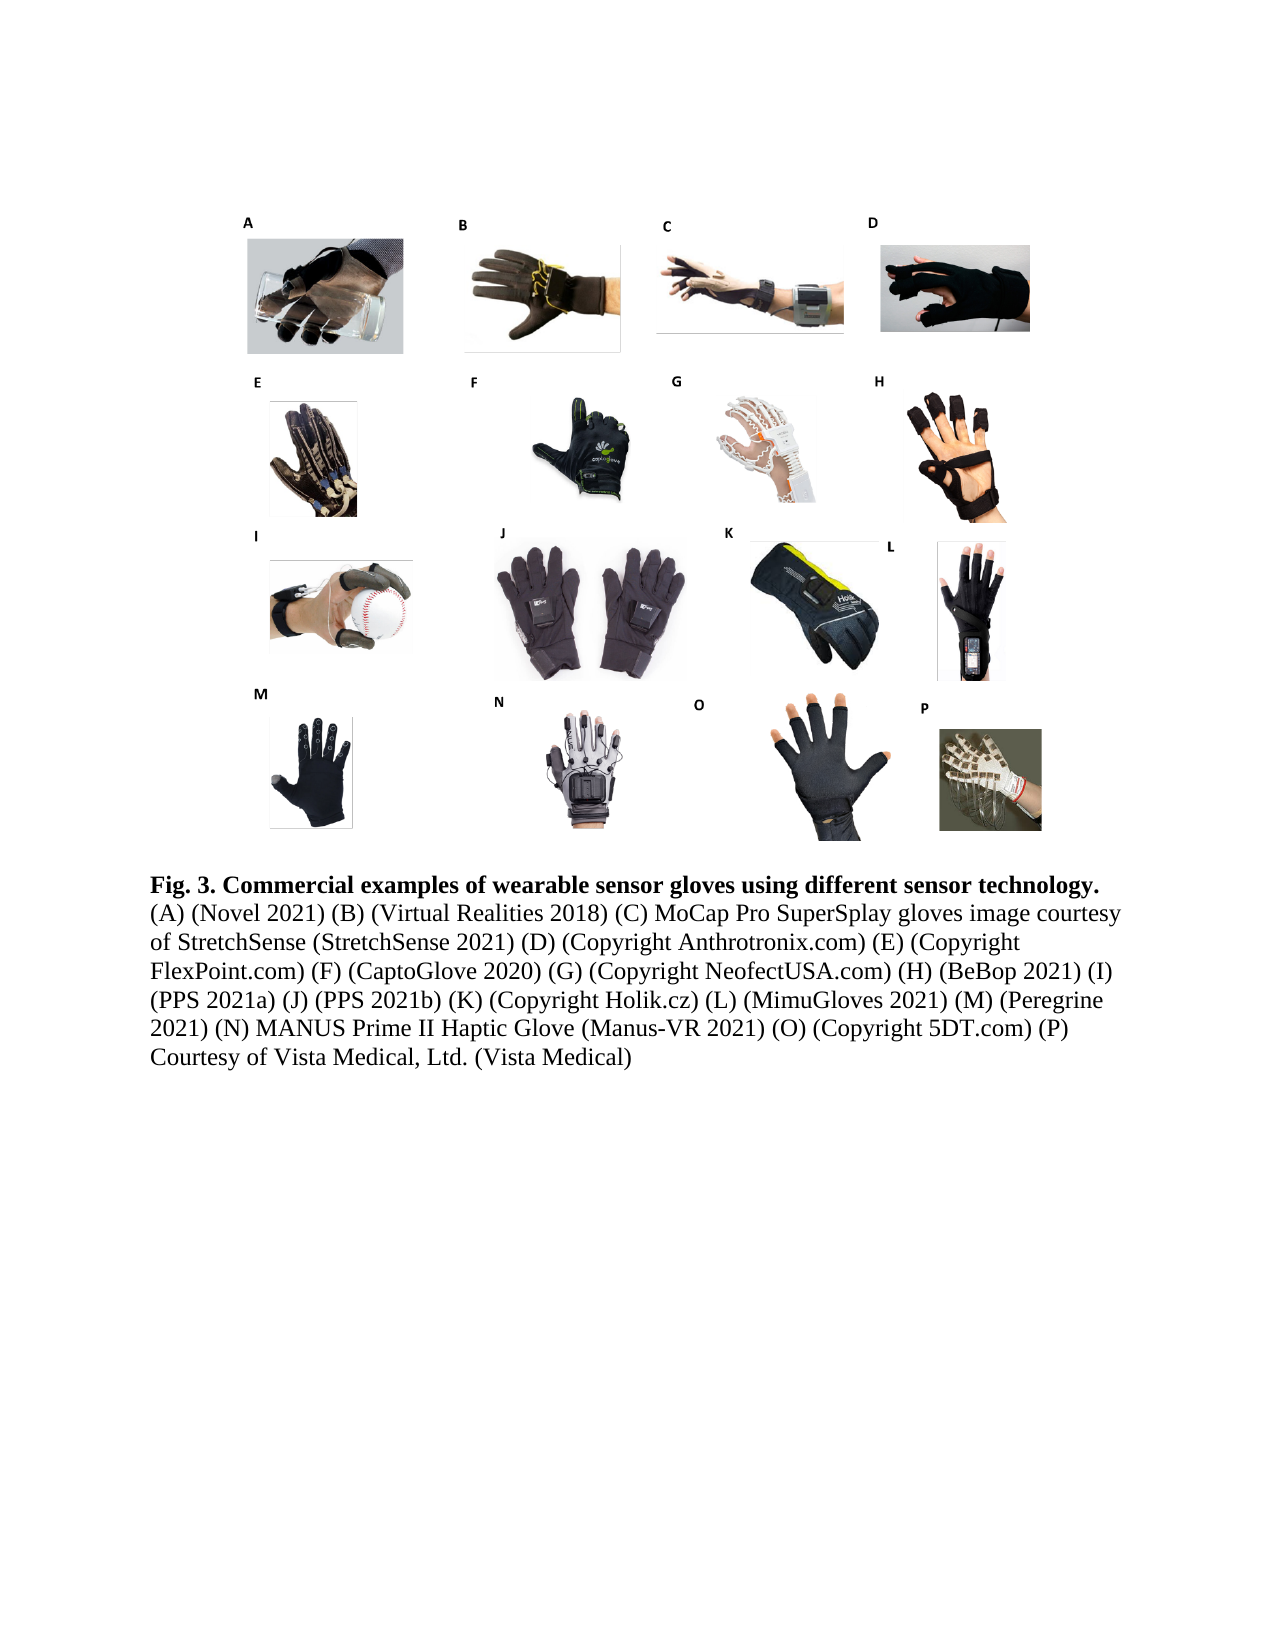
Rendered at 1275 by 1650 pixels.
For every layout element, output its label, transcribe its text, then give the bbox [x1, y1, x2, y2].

picture [233, 207, 1042, 841]
text Fig. 3. Commercial examples of wearable sensor gloves using different sensor technology. (A) (Novel 2021) (B) (Virtual Realities 2018) (C) MoCap Pro SuperSplay gloves image courtesy of StretchSense (StretchSense 2021) (D) (Copyright Anthrotronix.com) (E) (Copyright FlexPoint.com) (F) (CaptoGlove 2020) (G) (Copyright NeofectUSA.com) (H) (BeBop 2021) (I) (PPS 2021a) (J) (PPS 2021b) (K) (Copyright Holik.cz) (L) (MimuGloves 2021) (M) (Peregrine 2021) (N) MANUS Prime II Haptic Glove (Manus-VR 2021) (O) (Copyright 5DT.com) (P) Courtesy of Vista Medical, Ltd. (Vista Medical) [150, 870, 1125, 1071]
